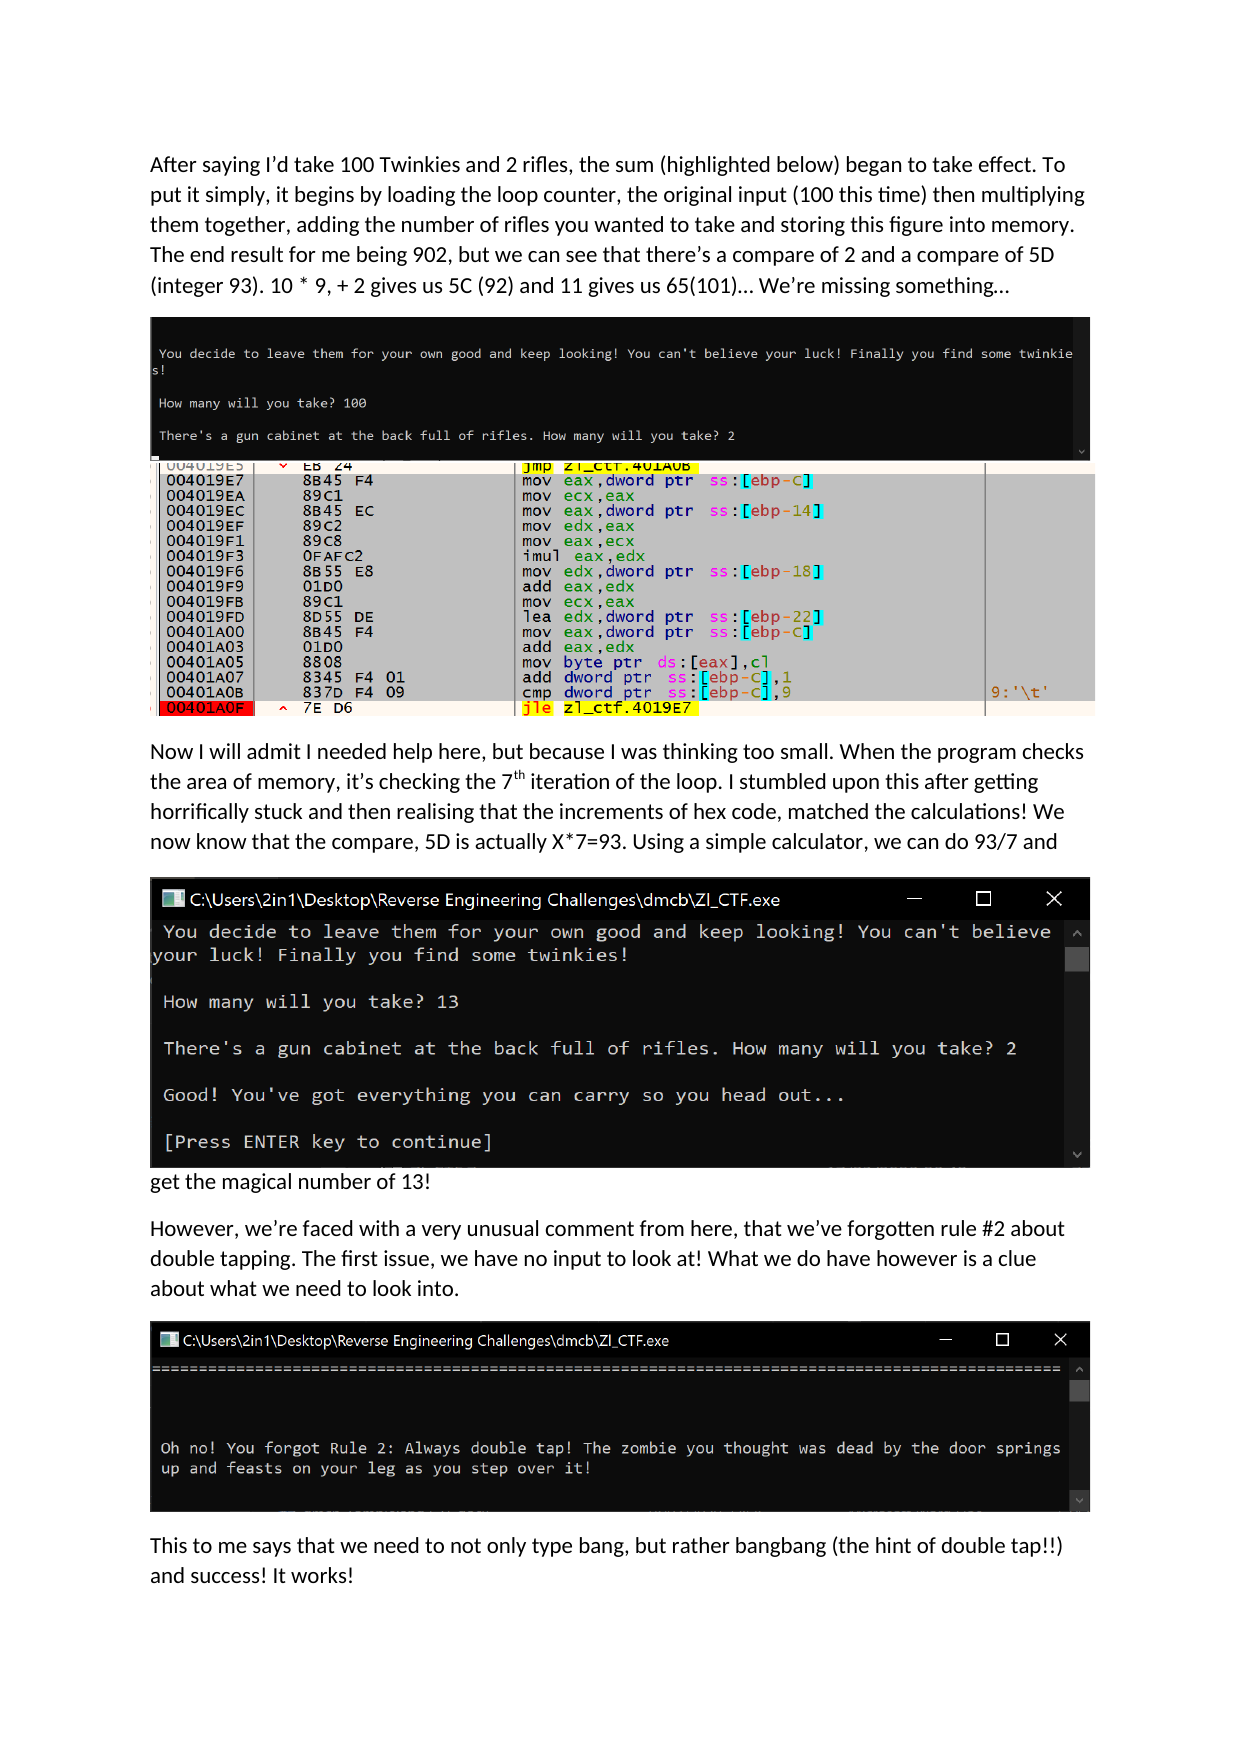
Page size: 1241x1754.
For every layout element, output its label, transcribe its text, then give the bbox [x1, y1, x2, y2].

picture [150, 1321, 1091, 1512]
text This to me says that we need to not only type bang, but rather bangbang (the hint of double tap!!) and success! It works! [150, 1531, 1090, 1589]
text After saying I’d take 100 Twinkies and 2 rifles, the sum (highlighted below) began to take effect. To put it simply, it begins by loading the loop counter, the original input (100 this time) then multiplying them together, adding the number of rifles you wanted to take and storing this figure into memory. The end result for me being 902, but we can see that there’s a compare of 2 and a compare of 5D (integer 93). 10 * 9, + 2 gives us 5C (92) and 11 gives us 65(101)… We’re missing something… [150, 150, 1090, 299]
picture [150, 463, 1096, 716]
text Now I will admit I needed help here, but because I was thinking too small. When the program checks the area of memory, it’s checking the 7th iteration of the loop. I stumbled upon this after getting horrifically stuck and then realising that the increments of hex code, matched the calculations! We now know that the compare, 5D is actually X*7=93. Using a simple calculator, we can do 93/7 and get the magical number of 13! [150, 716, 1090, 877]
text However, we’re faced with a very unusual comment from here, that we’ve forgotten rule #2 about double tapping. The first issue, we have no input to look at! What we do have however is a clue about what we need to look into. [150, 1214, 1090, 1302]
picture [150, 877, 1091, 1168]
picture [150, 317, 1091, 461]
